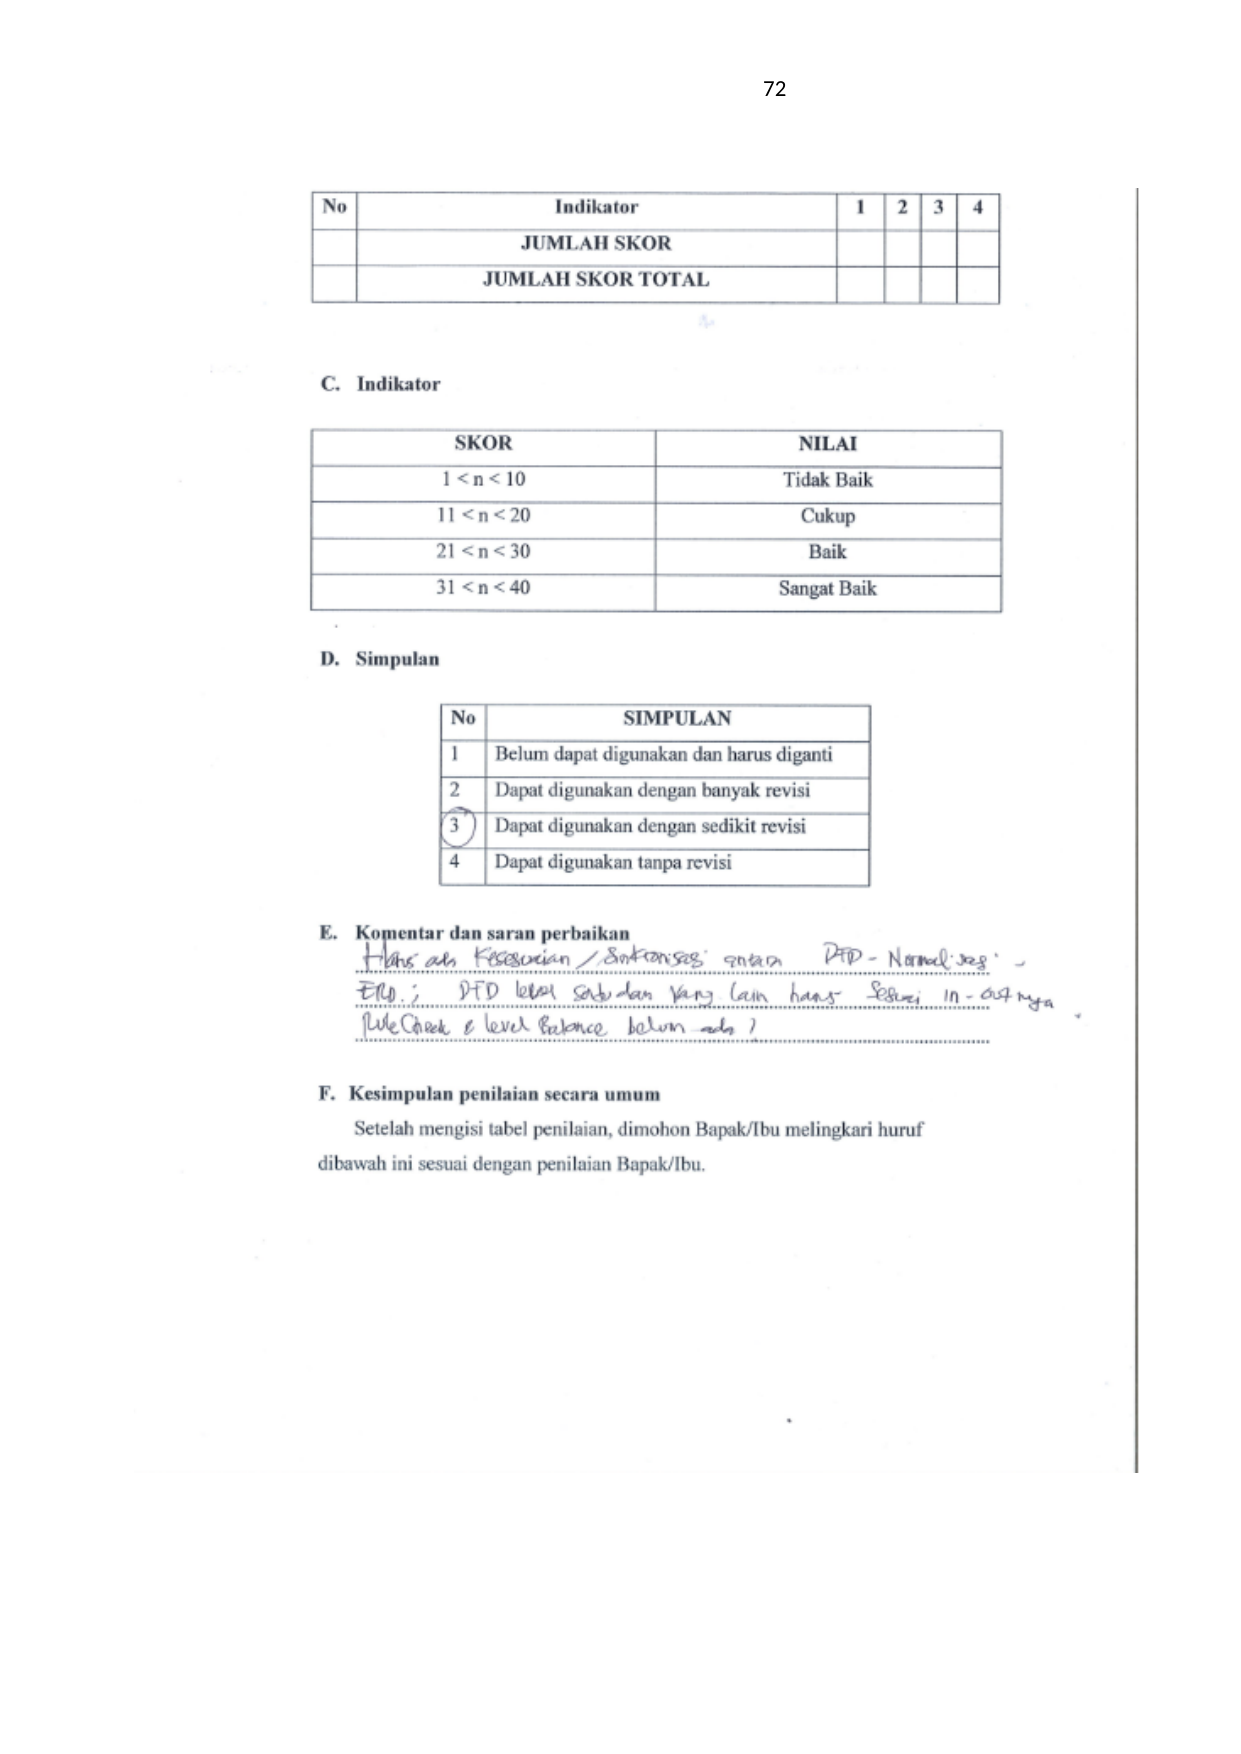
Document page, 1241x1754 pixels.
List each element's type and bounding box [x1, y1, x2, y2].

picture [133, 188, 1139, 1473]
